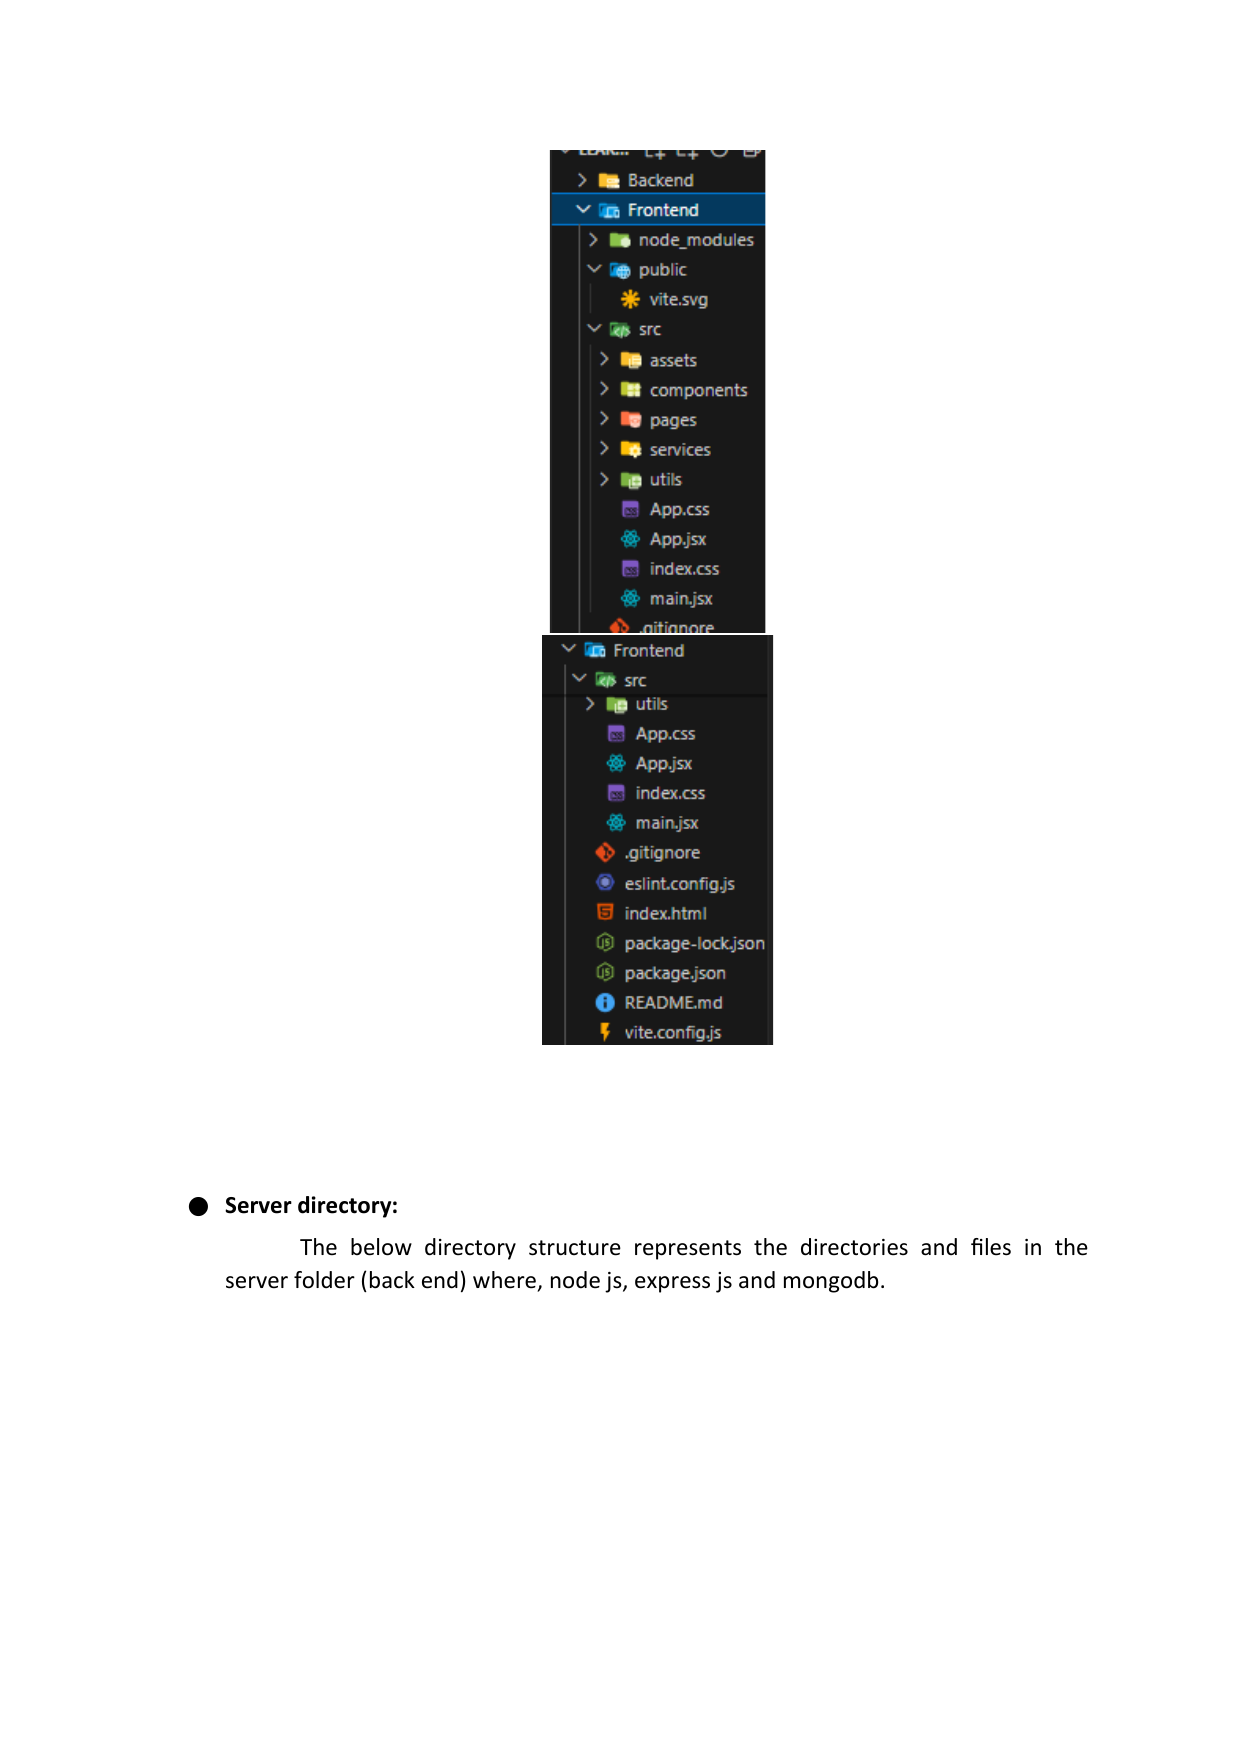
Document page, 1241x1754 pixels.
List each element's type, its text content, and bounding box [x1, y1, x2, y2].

picture [542, 635, 774, 1045]
list Server directory: [187, 1176, 1090, 1227]
text The below directory structure represents the directories and files in the server folder (back end) where, node js, express js and mongodb. [225, 1231, 1090, 1295]
picture [549, 150, 766, 633]
